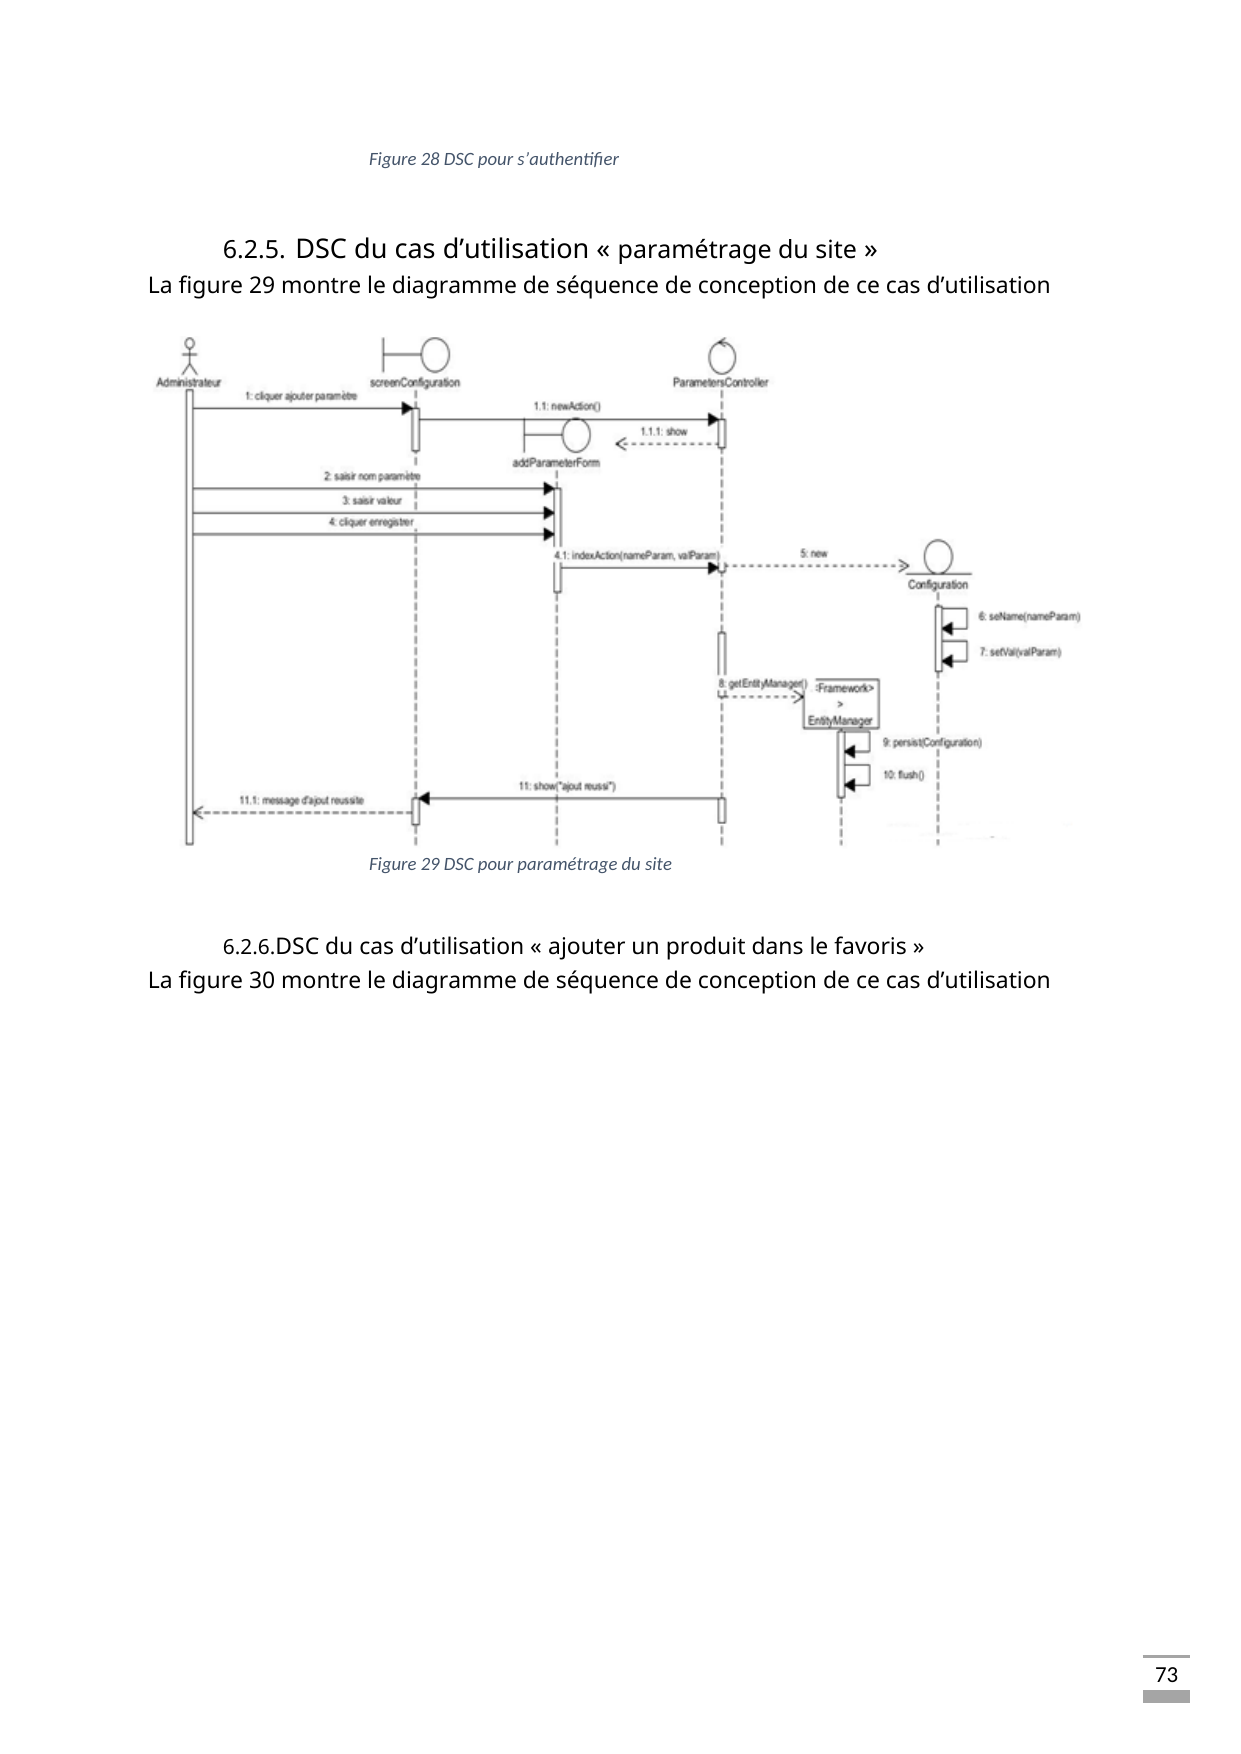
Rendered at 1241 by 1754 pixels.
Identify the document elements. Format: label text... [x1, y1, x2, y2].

text La figure 30 montre le diagramme de séquence de conception de ce cas d’utilisation [148, 964, 1093, 995]
picture [147, 336, 1093, 849]
text La figure 29 montre le diagramme de séquence de conception de ce cas d’utilisation [148, 269, 1093, 300]
list DSC du cas d’utilisation « ajouter un produit dans le favoris » [223, 930, 1093, 961]
subtitle DSC du cas d’utilisation « paramétrage du site » [223, 229, 1093, 266]
